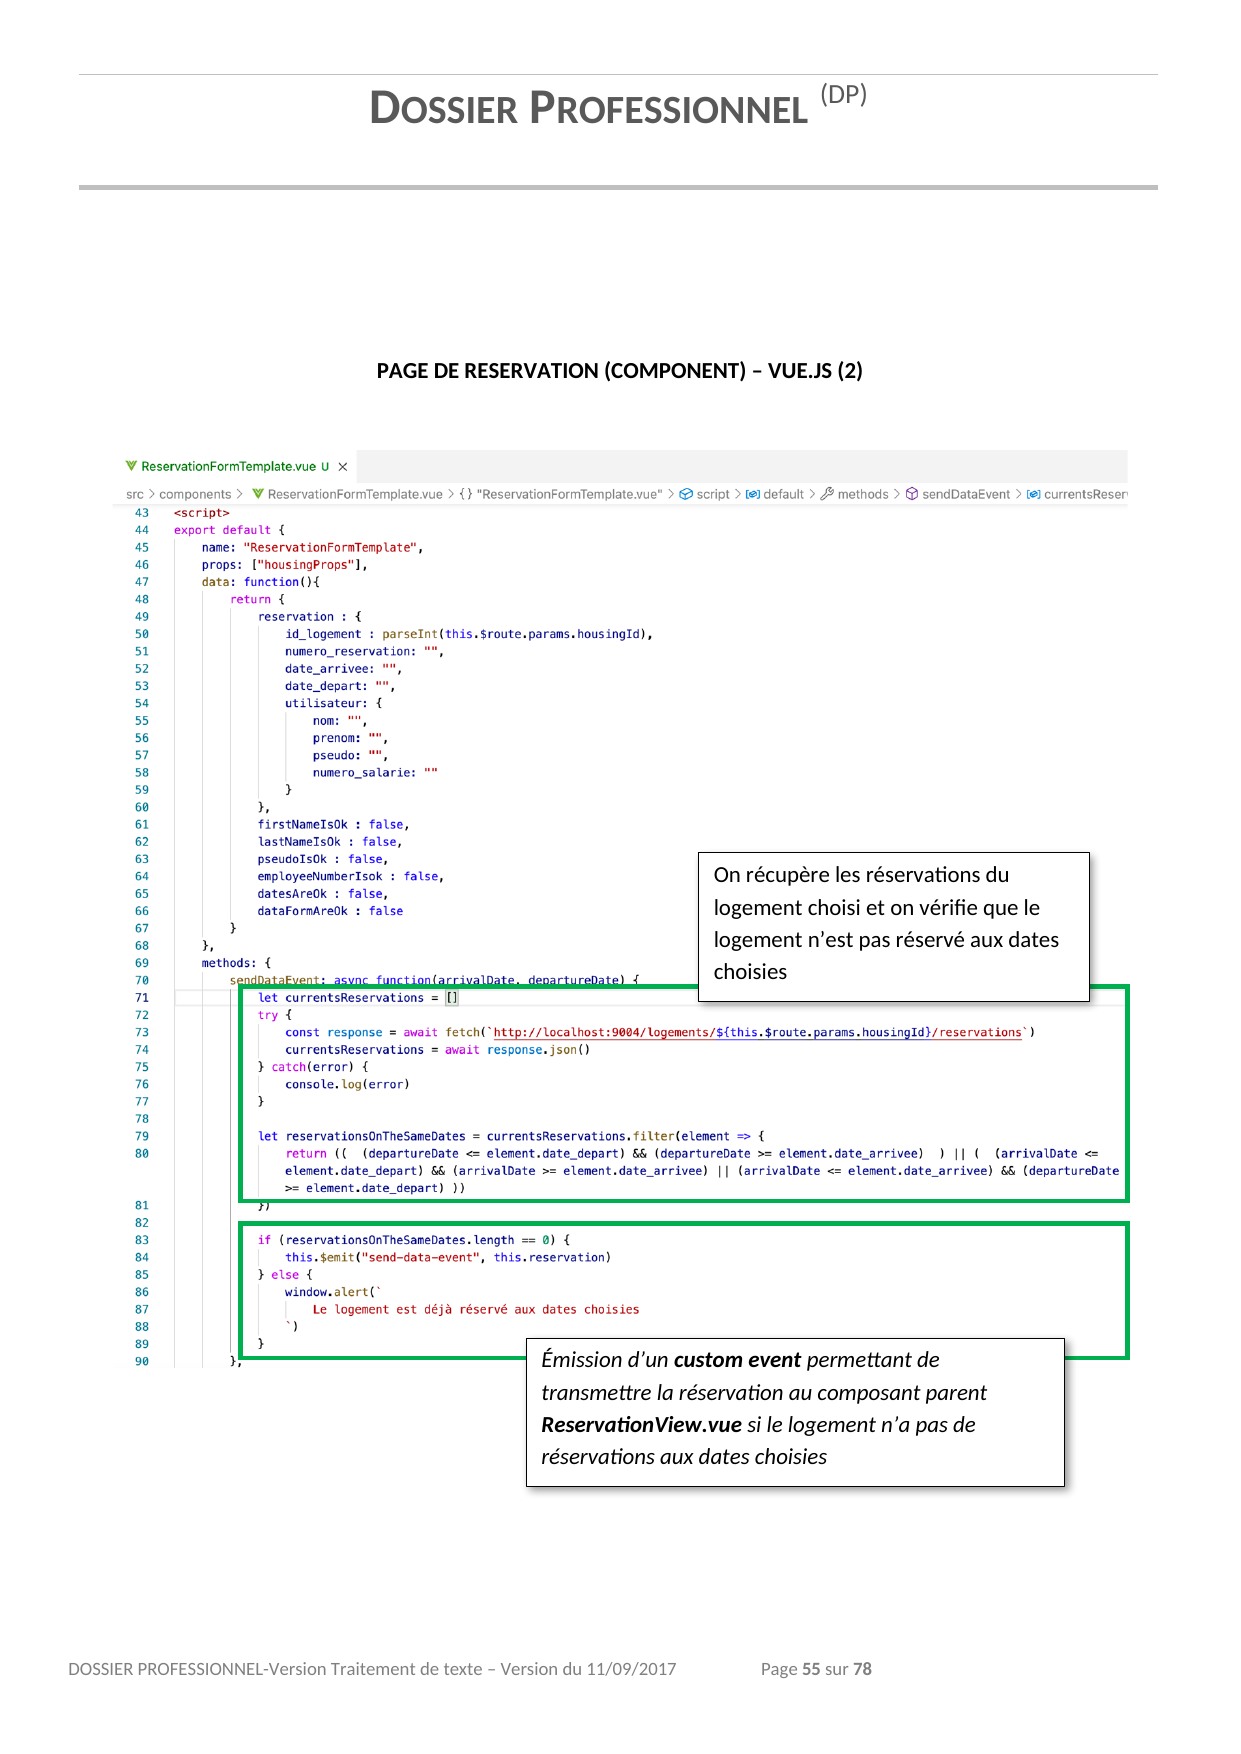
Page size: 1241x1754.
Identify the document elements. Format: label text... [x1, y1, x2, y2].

text PAGE DE RESERVATION (COMPONENT) – VUE.JS (2) [112, 356, 1128, 384]
picture [1065, 1360, 1128, 1368]
picture [112, 450, 1128, 1368]
picture [243, 989, 1125, 1199]
picture [243, 1226, 1125, 1356]
